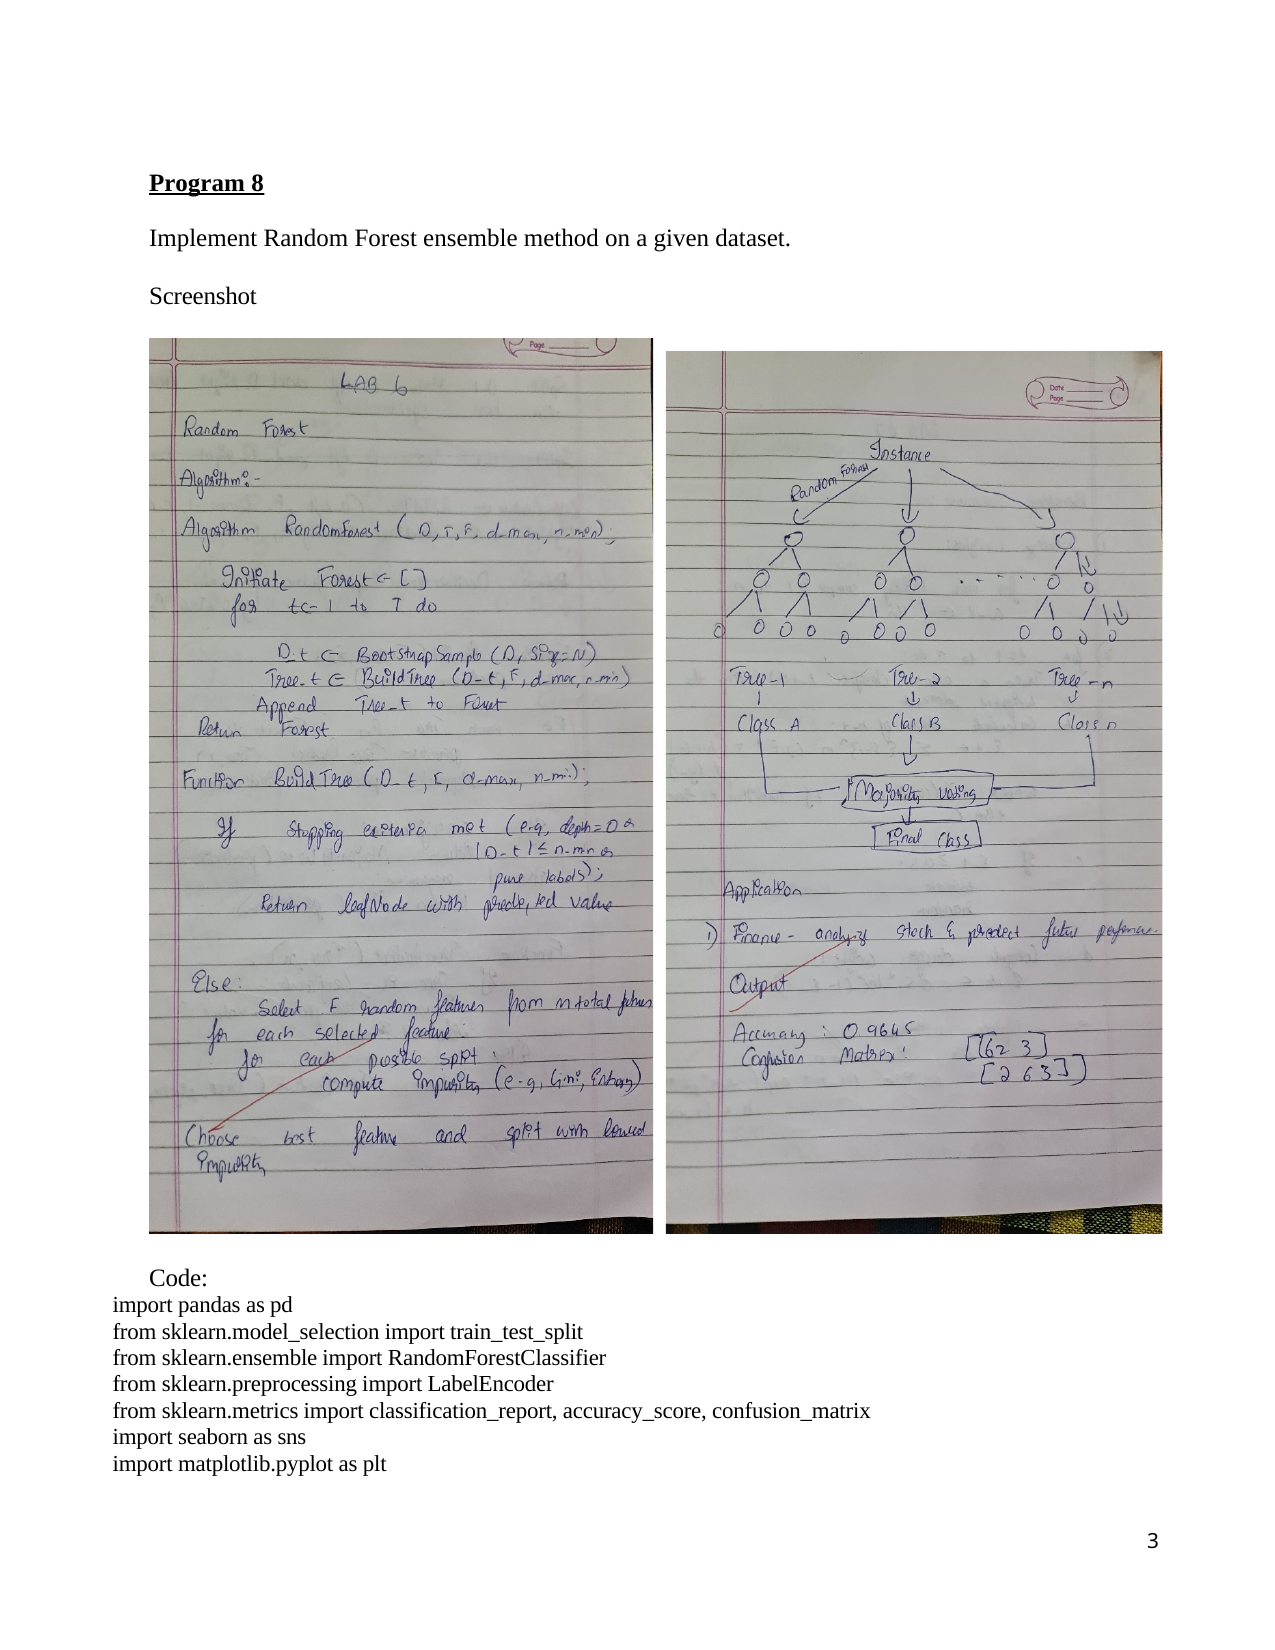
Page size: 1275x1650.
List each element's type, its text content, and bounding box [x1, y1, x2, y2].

picture [665, 351, 1163, 1234]
text import matplotlib.pyplot as plt [112, 1449, 1162, 1476]
text Implement Random Forest ensemble method on a given dataset. [112, 223, 1162, 252]
text import seaborn as sns [112, 1423, 1162, 1449]
subtitle Program 8 [149, 168, 1162, 197]
picture [149, 338, 654, 1234]
text from sklearn.model_selection import train_test_split [112, 1318, 1162, 1344]
text from sklearn.ensemble import RandomForestClassifier [112, 1344, 1162, 1371]
text from sklearn.preprocessing import LabelEncoder [112, 1371, 1162, 1397]
text from sklearn.metrics import classification_report, accuracy_score, confusion_matrix [112, 1397, 1162, 1423]
text Code: [149, 1263, 1162, 1291]
text import pandas as pd [112, 1291, 1162, 1318]
text Screenshot [149, 281, 1162, 310]
